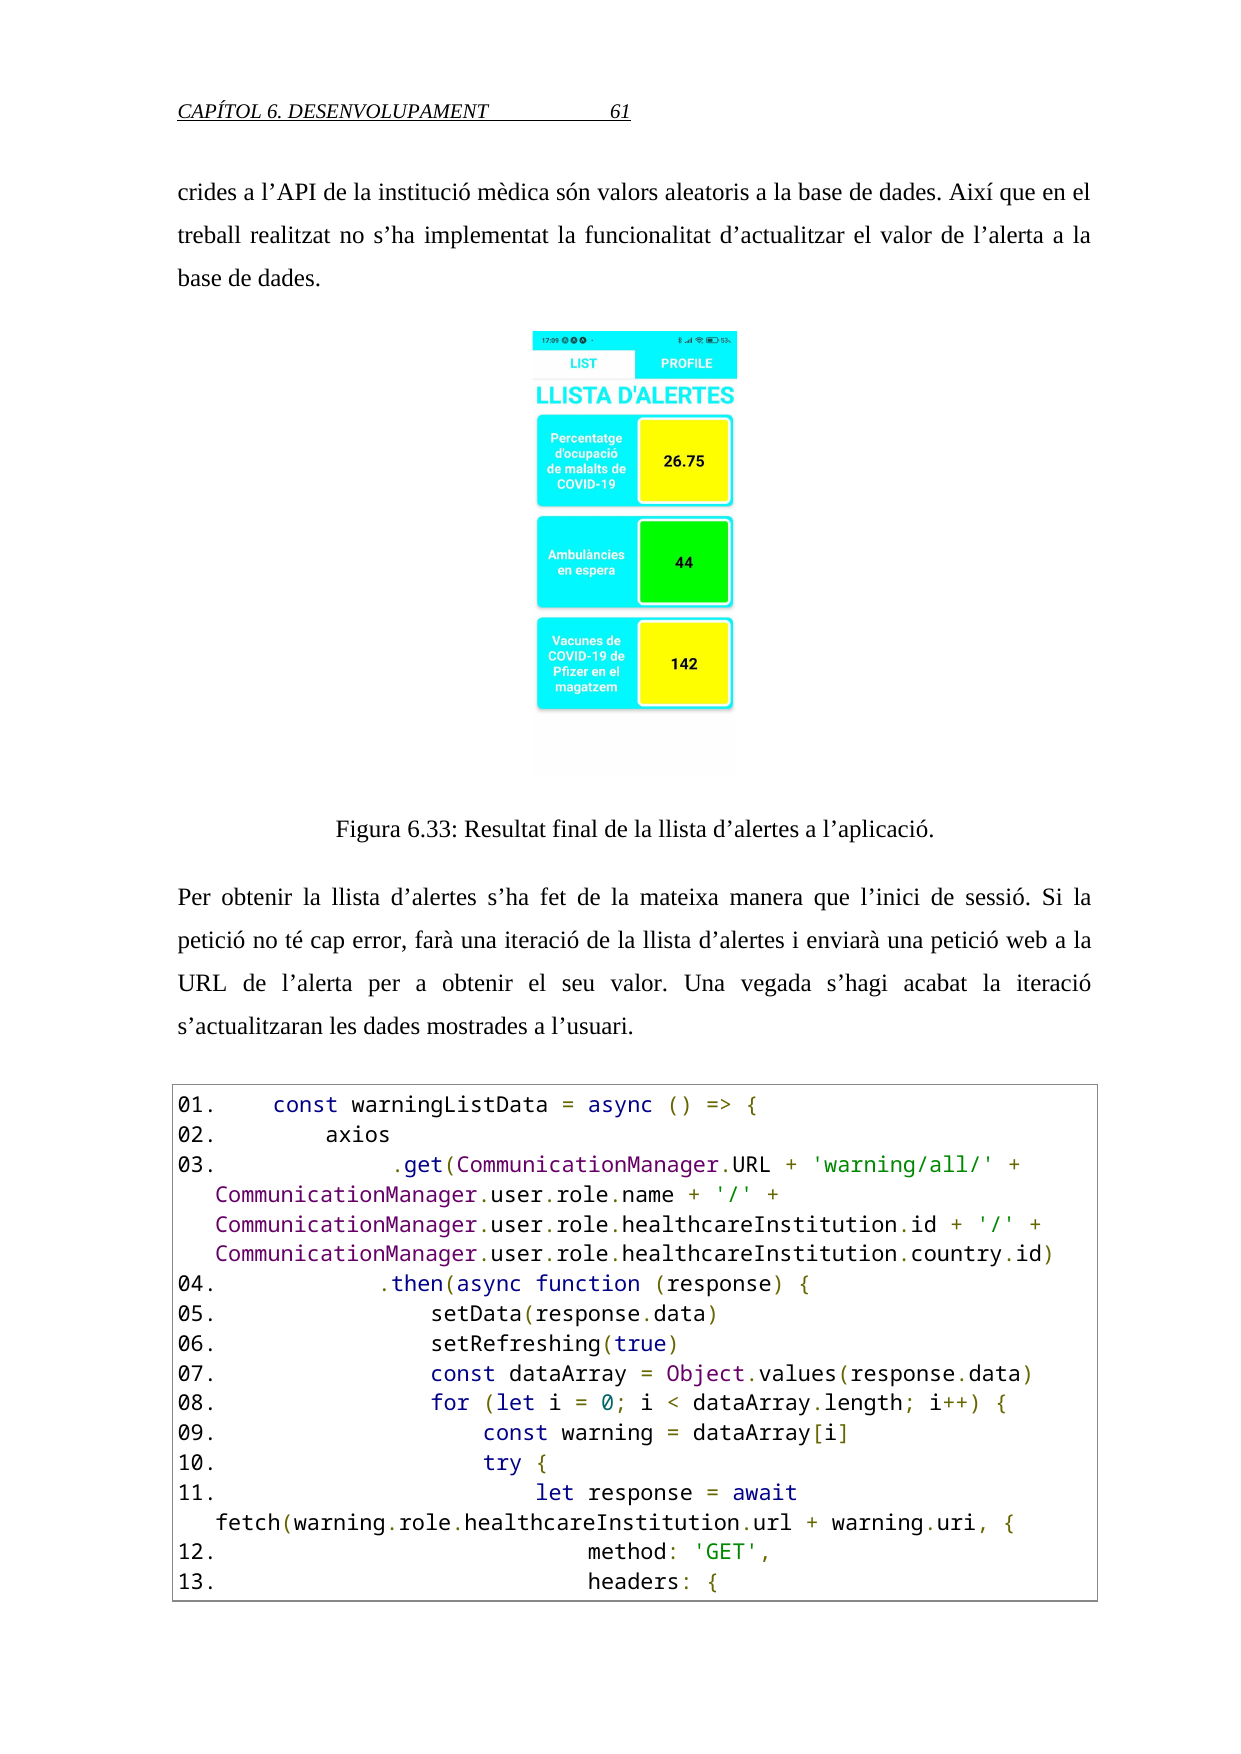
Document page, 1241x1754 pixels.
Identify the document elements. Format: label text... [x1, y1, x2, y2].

list headers: { [173, 1560, 1097, 1600]
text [177, 177, 1092, 292]
list const dataArray = Object.values(response.data) [177, 1357, 1092, 1387]
list for (let i = 0; i < dataArray.length; i++) { [177, 1387, 1092, 1417]
list const warning = dataArray[i] [177, 1417, 1092, 1447]
list try { [177, 1447, 1092, 1477]
list method: 'GET', [177, 1536, 1092, 1560]
picture [532, 331, 738, 775]
list .then(async function (response) { [177, 1268, 1092, 1298]
list let response = await fetch(warning.role.healthcareInstitution.url + warning.uri, { [177, 1477, 1092, 1536]
list setData(response.data) [177, 1298, 1092, 1328]
list axios [177, 1119, 1092, 1149]
list const warningListData = async () => { [173, 1085, 1097, 1119]
list .get(CommunicationManager.URL + 'warning/all/' + CommunicationManager.user.role.name + '/' + CommunicationManager.user.role.healthcareInstitution.id + '/' + CommunicationManager.user.role.healthcareInstitution.country.id) [177, 1149, 1092, 1268]
text Per obtenir la llista d’alertes s’ha fet de la mateixa manera que l’inici de sessió. Si la petició no té cap error, farà una iteració de la llista d’alertes i enviarà una petició web a la URL de l’alerta per a obtenir el seu valor. Una vegada s’hagi acabat la iteració s’actualitzaran les dades mostrades a l’usuari. [177, 882, 1092, 1040]
list setRefreshing(true) [177, 1328, 1092, 1357]
